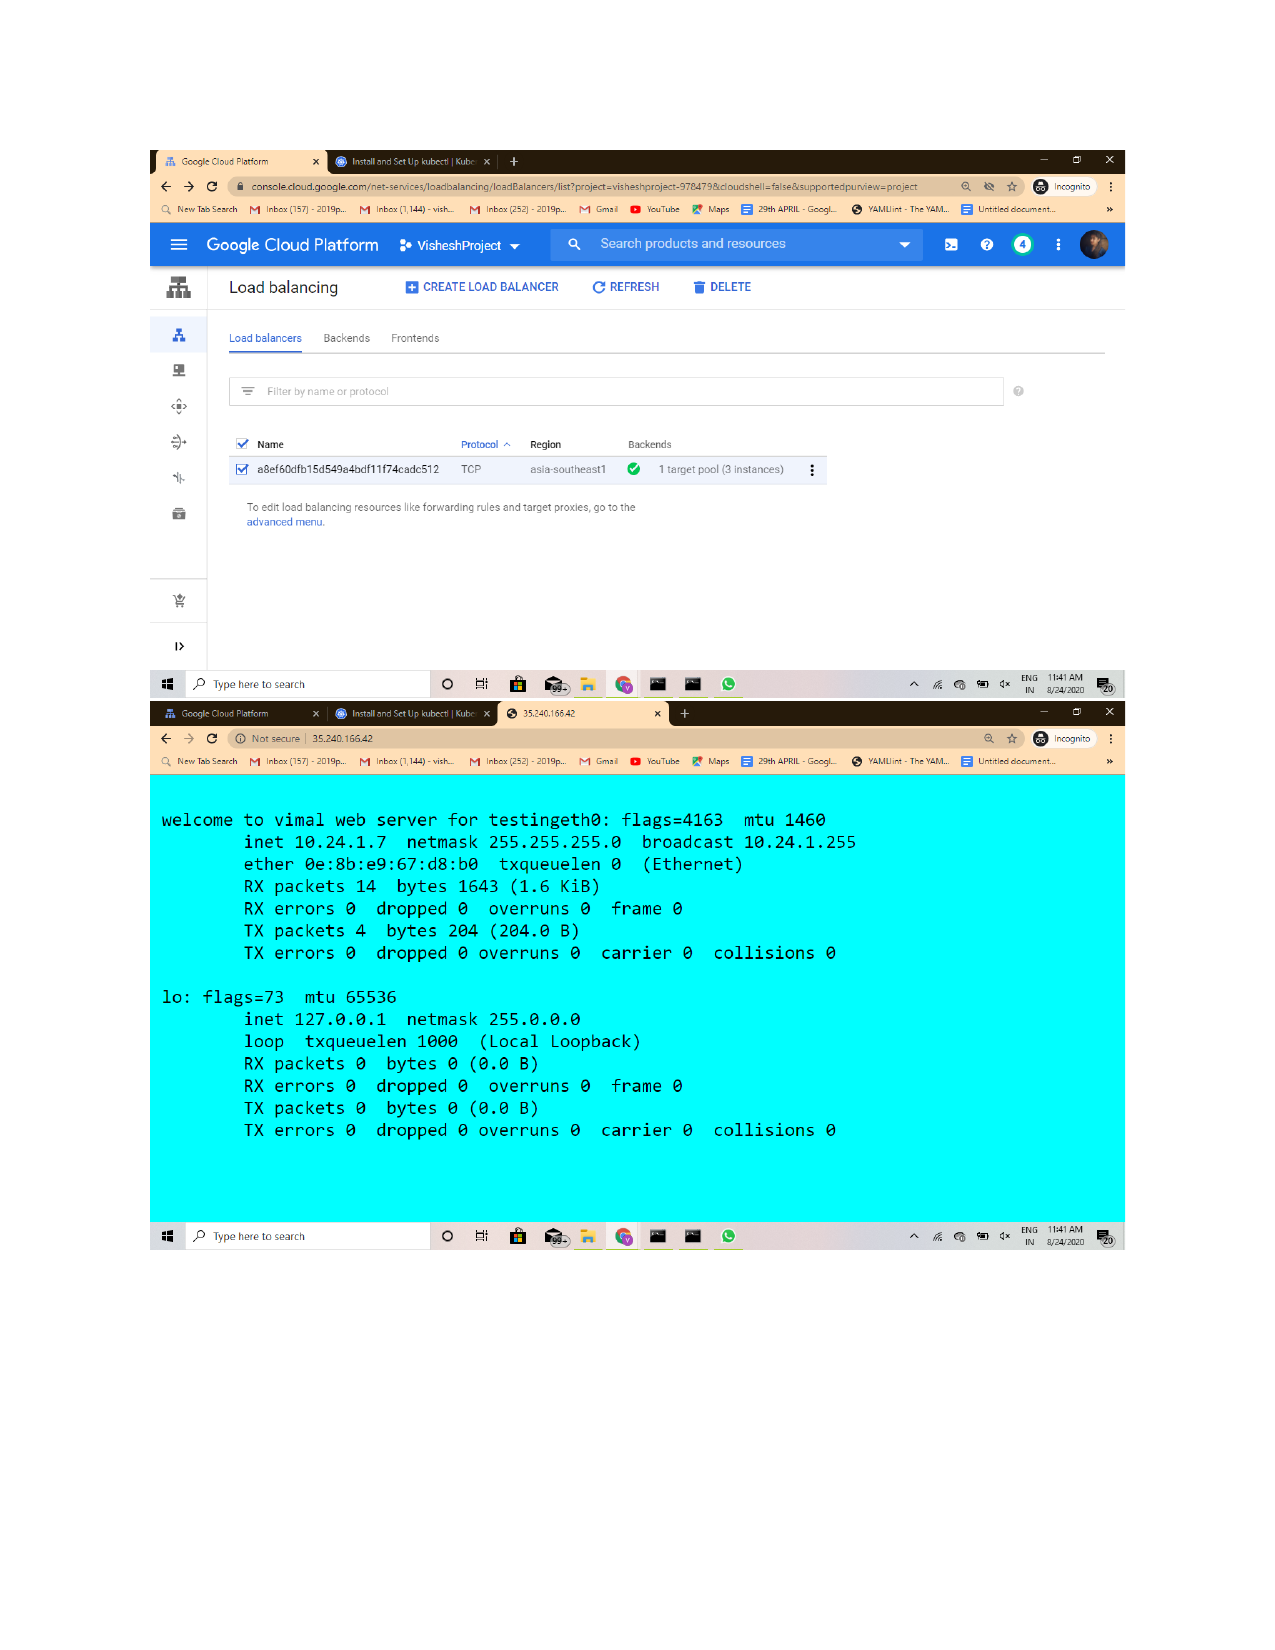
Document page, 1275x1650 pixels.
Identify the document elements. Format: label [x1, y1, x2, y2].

picture [150, 701, 1125, 1250]
picture [150, 150, 1125, 698]
